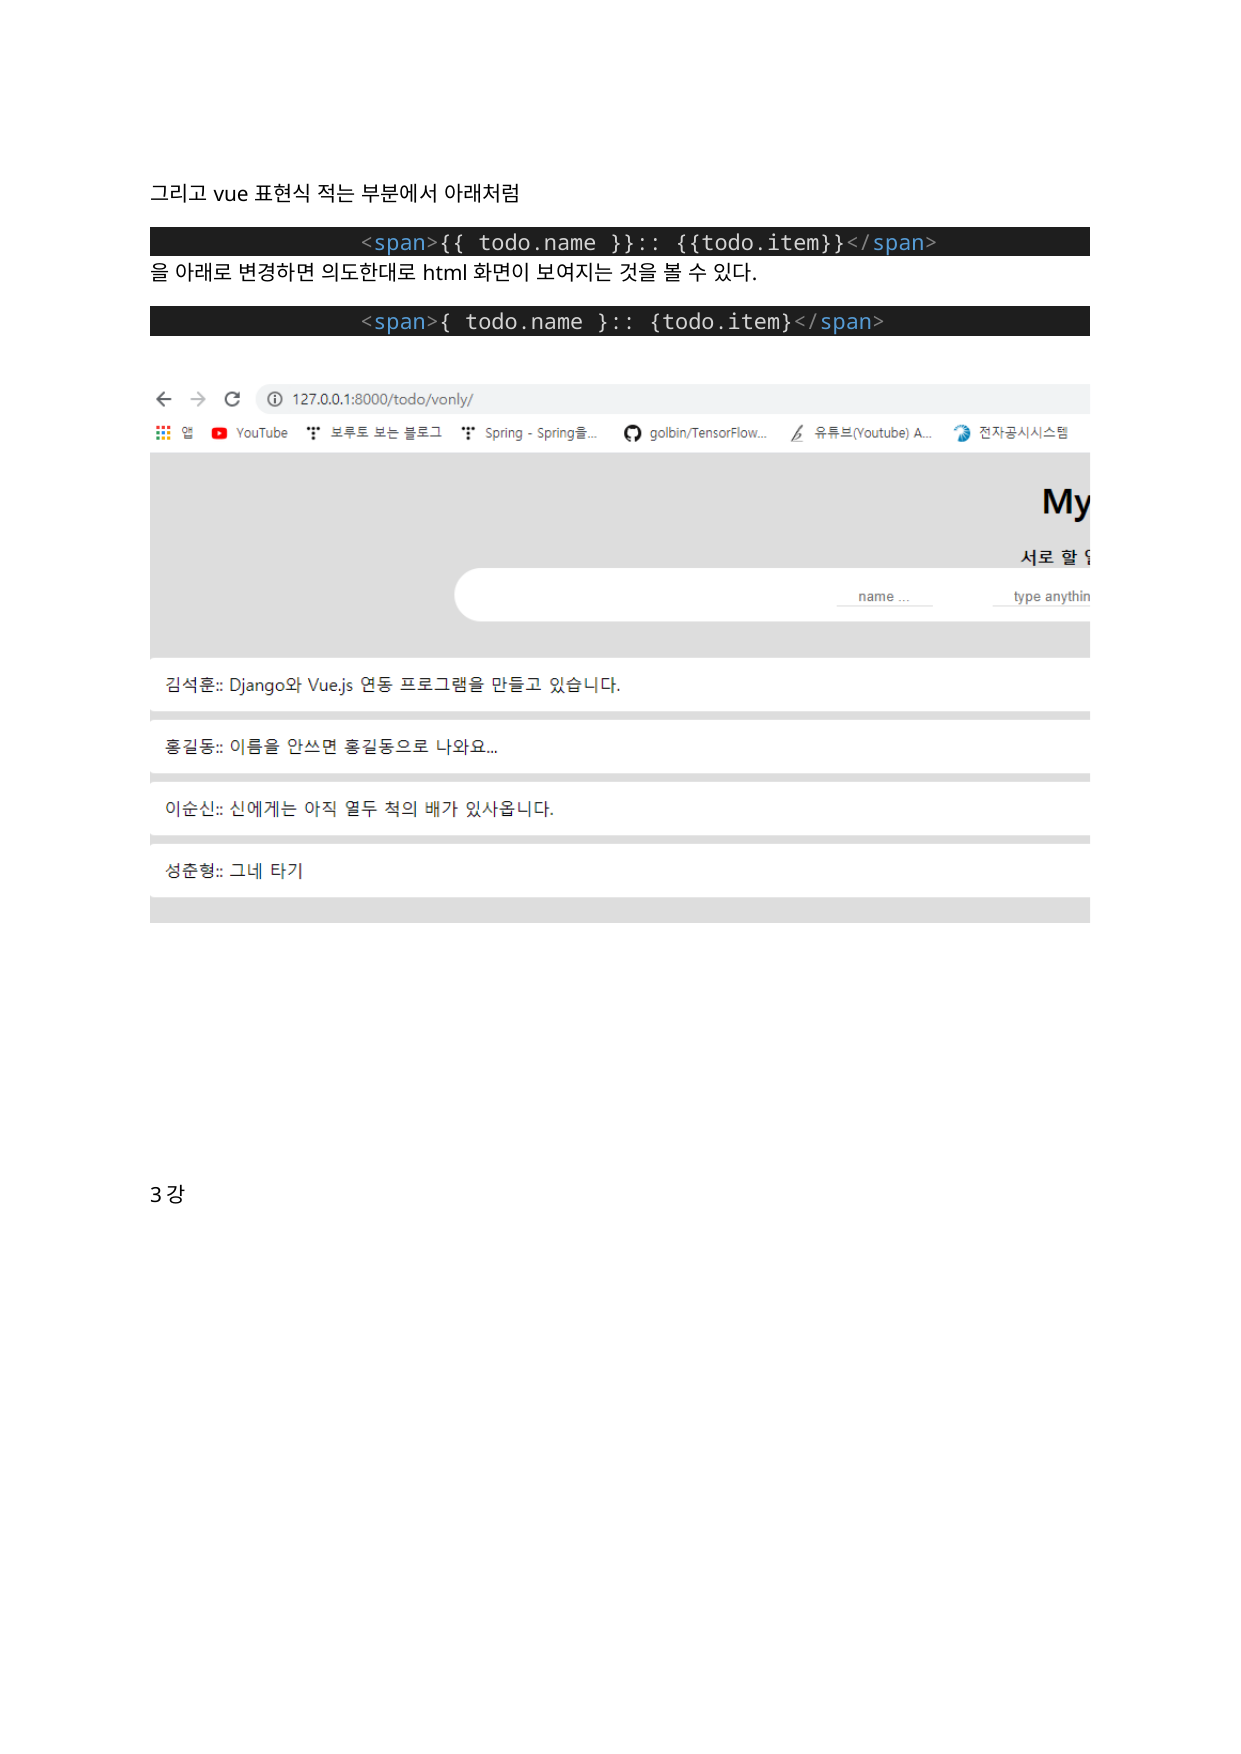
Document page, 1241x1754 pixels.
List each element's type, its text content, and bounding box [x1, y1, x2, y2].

text <span>{ todo.name }:: {todo.item}</span> [150, 306, 1090, 336]
text <span>{{ todo.name }}:: {{todo.item}}</span> [150, 227, 1090, 256]
text 을 아래로 변경하면 의도한대로 html 화면이 보여지는 것을 볼 수 있다. [150, 256, 1090, 287]
text 3강 [150, 1178, 1090, 1208]
picture [150, 382, 1091, 923]
text 그리고 vue 표현식 적는 부분에서 아래처럼 [150, 177, 1090, 207]
